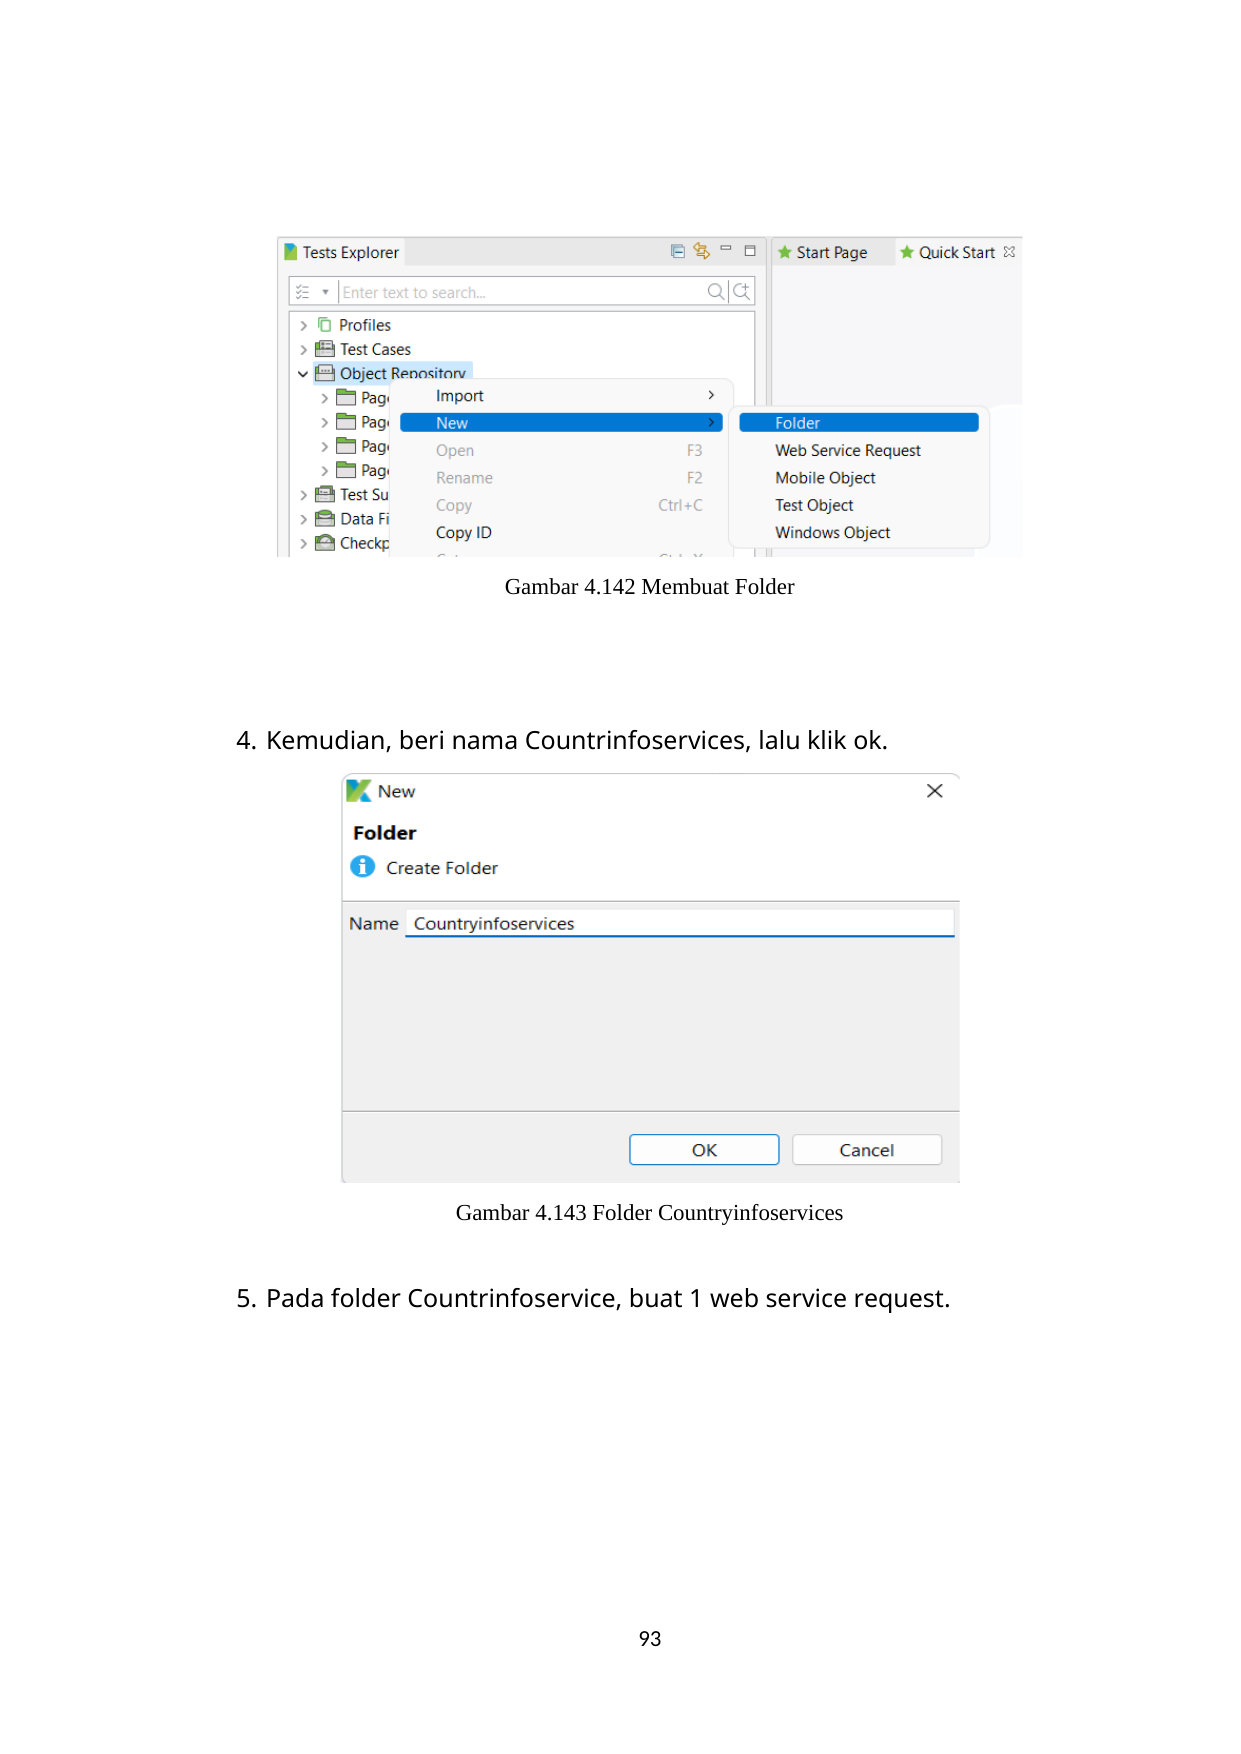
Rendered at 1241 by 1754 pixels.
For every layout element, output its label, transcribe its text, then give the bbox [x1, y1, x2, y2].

list Pada folder Countrinfoservice, buat 1 web service request. [236, 1281, 1063, 1315]
picture [276, 236, 1023, 557]
picture [339, 773, 960, 1183]
list Kemudian, beri nama Countrinfoservices, lalu klik ok. [236, 722, 1063, 756]
